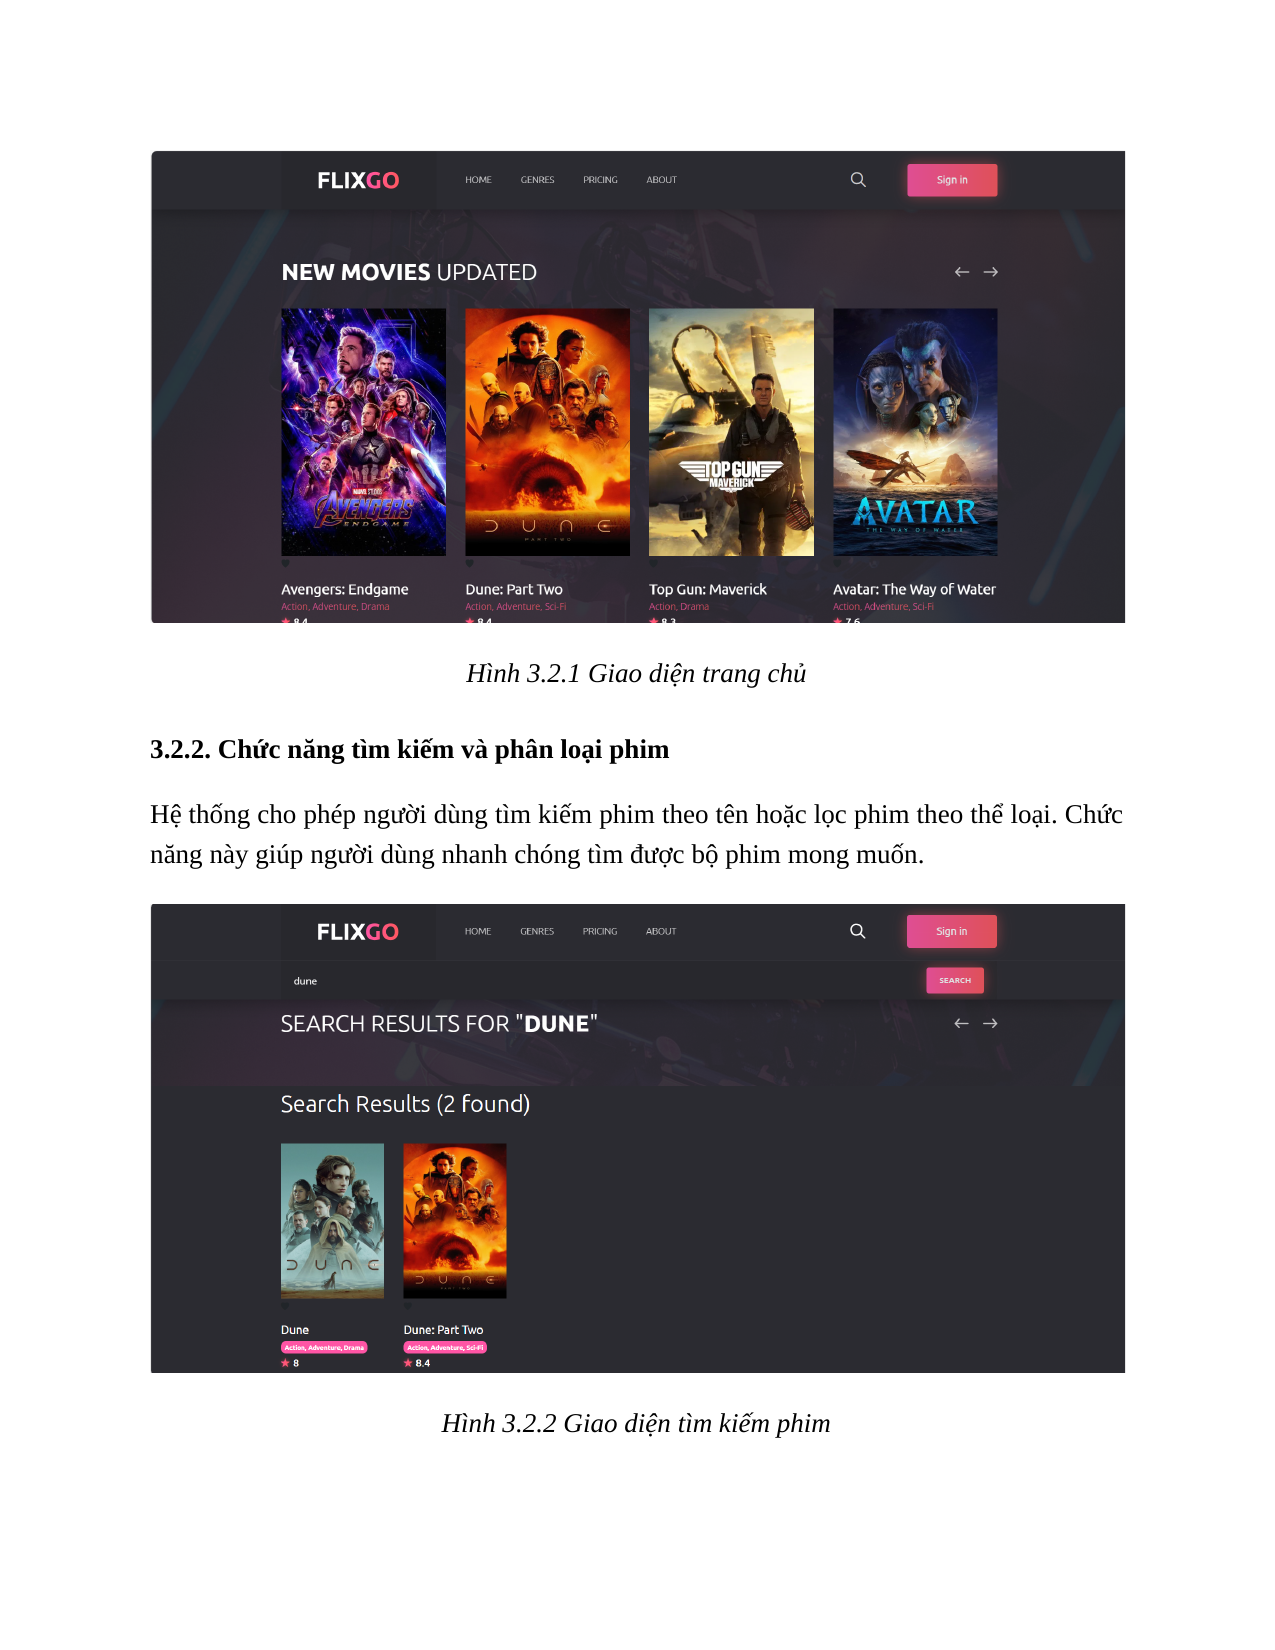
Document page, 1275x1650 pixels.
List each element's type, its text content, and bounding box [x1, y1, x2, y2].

picture [150, 904, 1125, 1373]
text Hình 3.2.2 Giao diện tìm kiếm phim [150, 1407, 1125, 1438]
text Hình 3.2.1 Giao diện trang chủ [150, 657, 1125, 688]
picture [150, 150, 1125, 623]
text Hệ thống cho phép người dùng tìm kiếm phim theo tên hoặc lọc phim theo thể loại. Chức năng này giúp người dùng nhanh chóng tìm được bộ phim mong muốn. [150, 798, 1125, 870]
subtitle 3.2.2. Chức năng tìm kiếm và phân loại phim [150, 733, 1125, 764]
